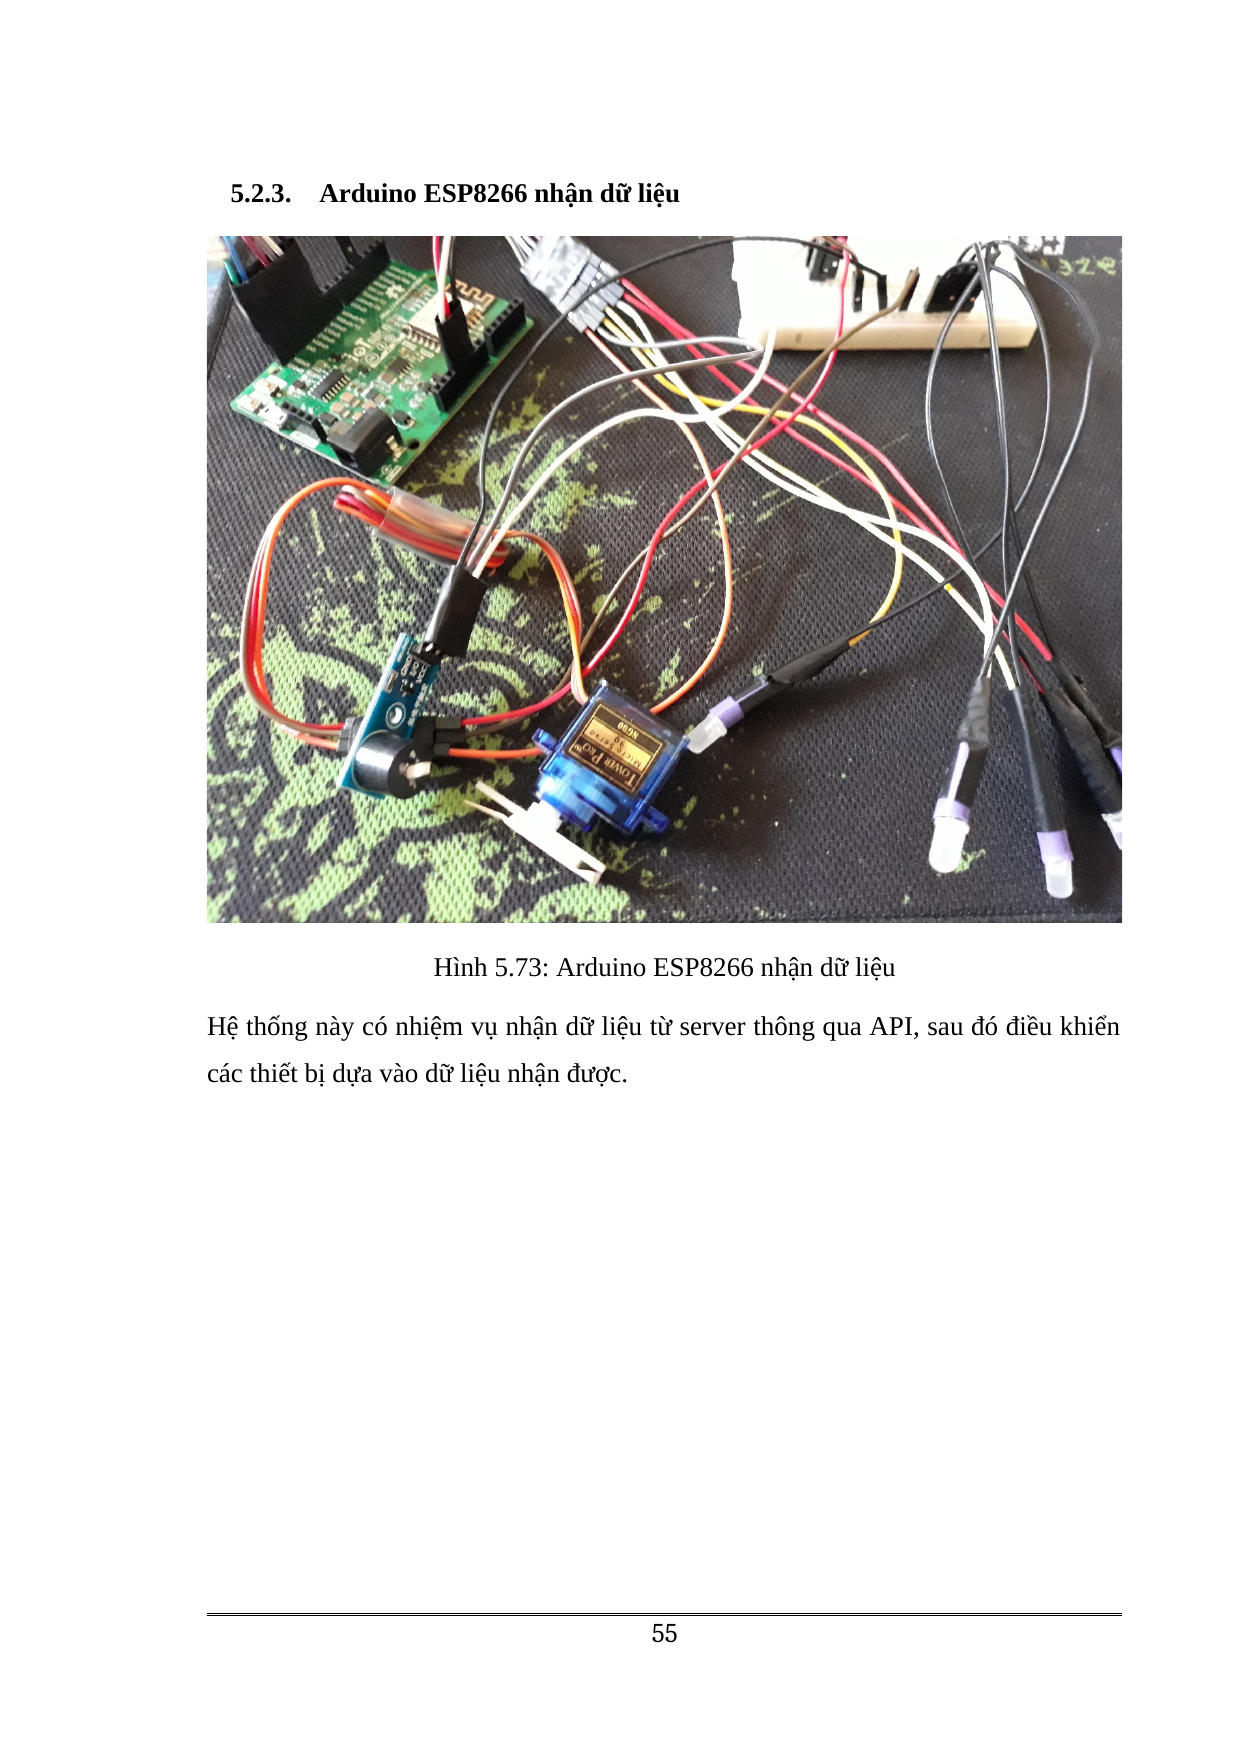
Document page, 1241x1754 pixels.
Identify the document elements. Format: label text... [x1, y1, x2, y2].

picture [206, 236, 1123, 923]
text Hệ thống này có nhiệm vụ nhận dữ liệu từ server thông qua API, sau đó điều khiển các thiết bị dựa vào dữ liệu nhận được. [207, 1010, 1122, 1088]
subtitle Arduino ESP8266 nhận dữ liệu [230, 177, 1122, 208]
